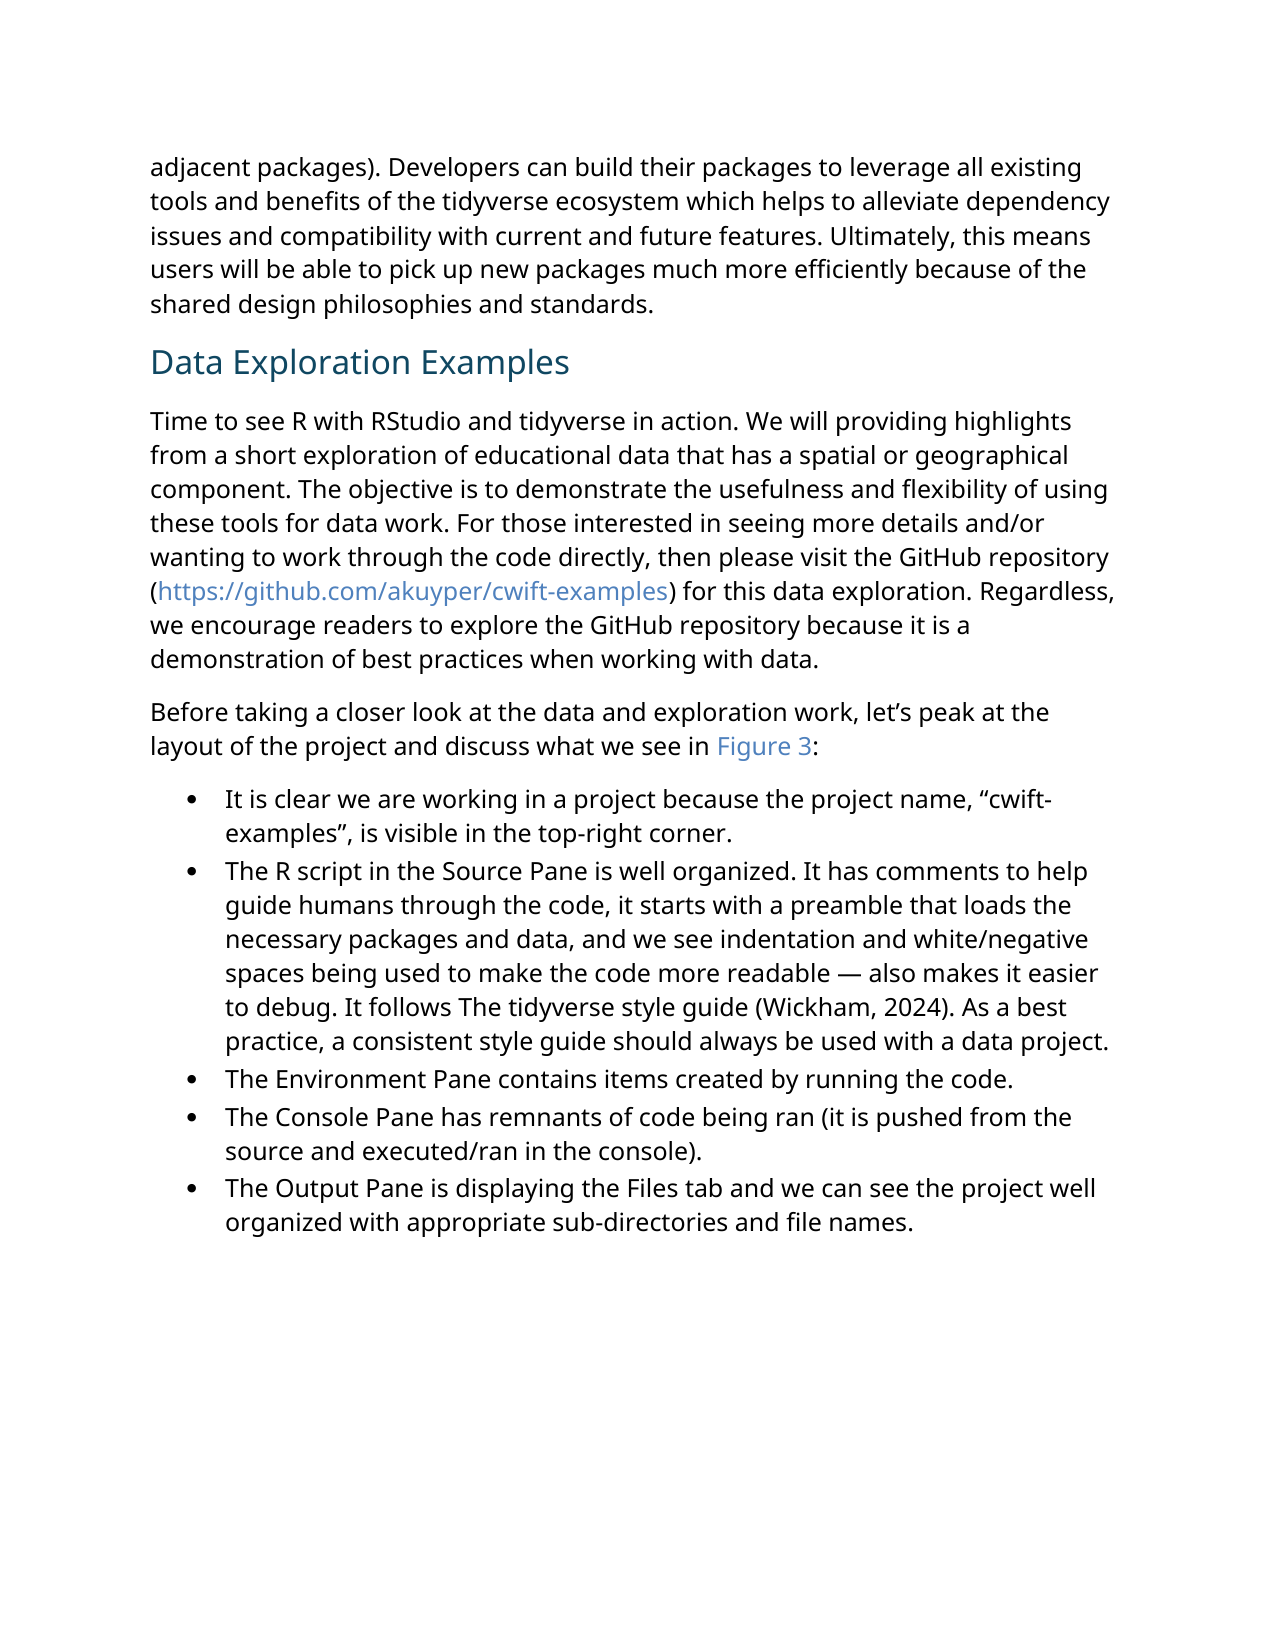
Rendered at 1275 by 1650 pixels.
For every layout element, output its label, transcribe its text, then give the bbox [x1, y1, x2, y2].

text Time to see R with RStudio and tidyverse in action. We will providing highlights from a short exploration of educational data that has a spatial or geographical component. The objective is to demonstrate the usefulness and flexibility of using these tools for data work. For those interested in seeing more details and/or wanting to work through the code directly, then please visit the GitHub repository (https://github.com/akuyper/cwift-examples) for this data exploration. Regardless, we encourage readers to explore the GitHub repository because it is a demonstration of best practices when working with data. [150, 403, 1125, 676]
list The Console Pane has remnants of code being ran (it is pushed from the source and executed/ran in the console). [187, 1099, 1125, 1167]
list It is clear we are working in a project because the project name, “cwift-examples”, is visible in the top-right corner. [187, 781, 1125, 849]
list The Environment Pane contains items created by running the code. [187, 1061, 1125, 1095]
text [150, 150, 1125, 320]
list The Output Pane is displaying the Files tab and we can see the project well organized with appropriate sub-directories and file names. [187, 1171, 1125, 1239]
subtitle Data Exploration Examples [150, 339, 1125, 384]
list The R script in the Source Pane is well organized. It has comments to help guide humans through the code, it starts with a preamble that loads the necessary packages and data, and we see indentation and white/negative spaces being used to make the code more readable — also makes it easier to debug. It follows The tidyverse style guide (Wickham, 2024). As a best practice, a consistent style guide should always be used with a data project. [187, 853, 1125, 1058]
text Before taking a closer look at the data and exploration work, let’s peak at the layout of the project and discuss what we see in Figure 3: [150, 694, 1125, 763]
